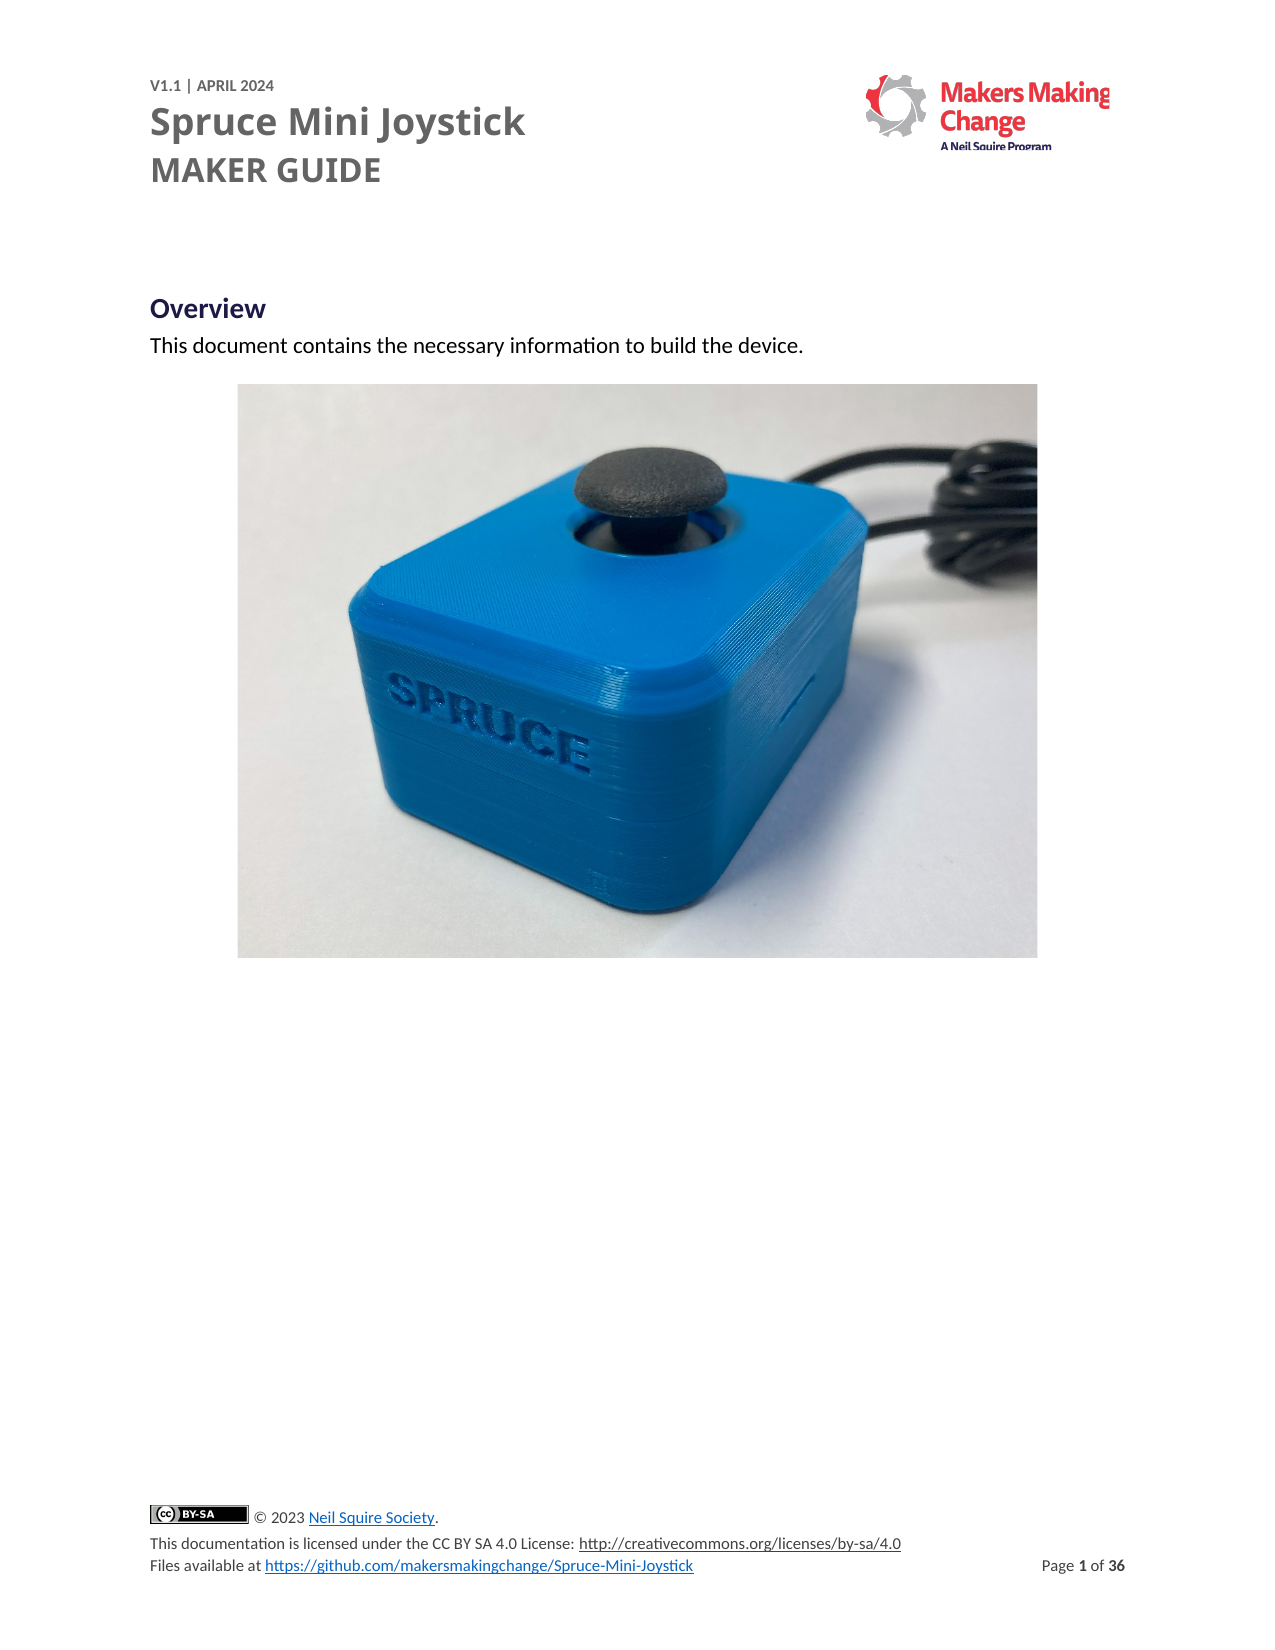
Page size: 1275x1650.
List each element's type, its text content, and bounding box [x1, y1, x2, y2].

subtitle Overview [150, 290, 1125, 326]
picture [150, 1505, 249, 1524]
picture [237, 384, 1038, 958]
picture [865, 75, 1110, 151]
text This document contains the necessary information to build the device. [150, 331, 1125, 359]
